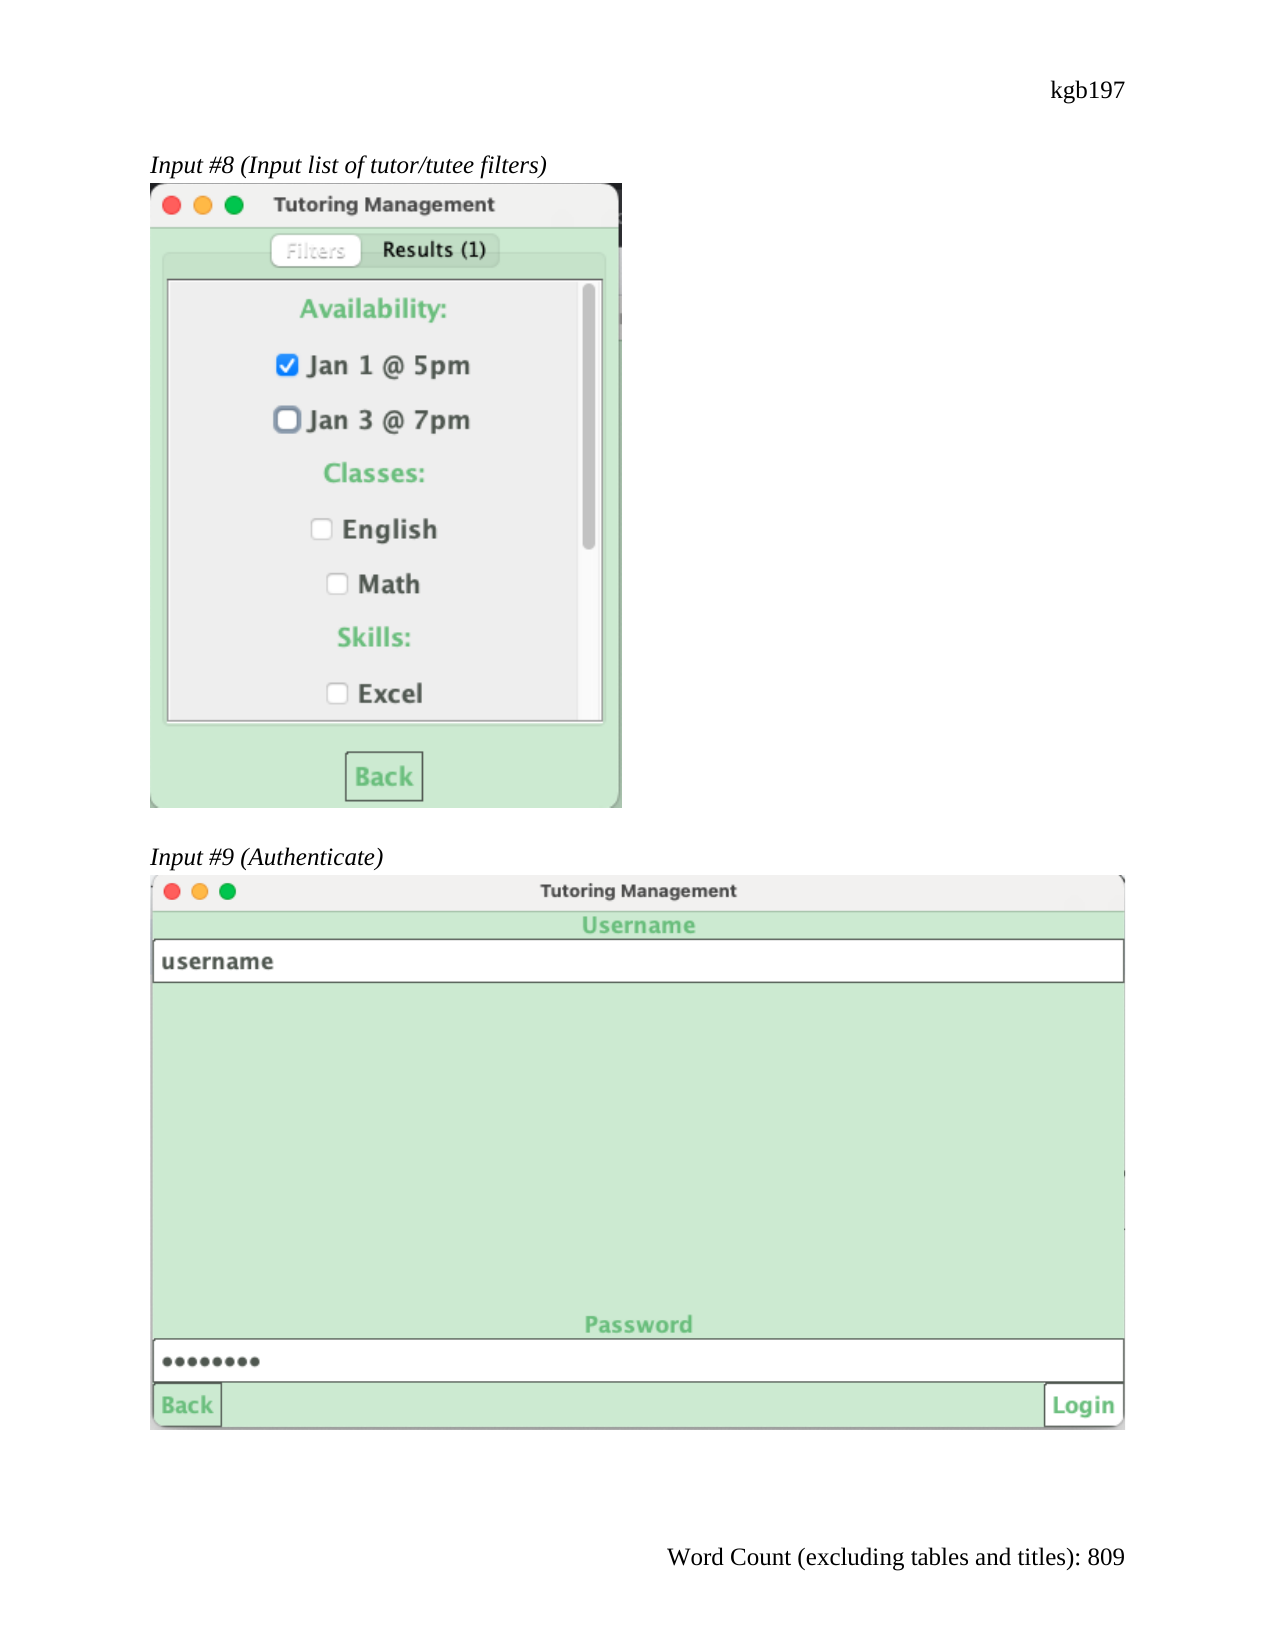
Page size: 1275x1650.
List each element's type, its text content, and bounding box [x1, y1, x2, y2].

picture [150, 183, 622, 808]
subtitle Input #8 (Input list of tutor/tutee filters) [150, 150, 1125, 179]
picture [150, 875, 1125, 1430]
subtitle Input #9 (Authenticate) [150, 842, 1125, 871]
